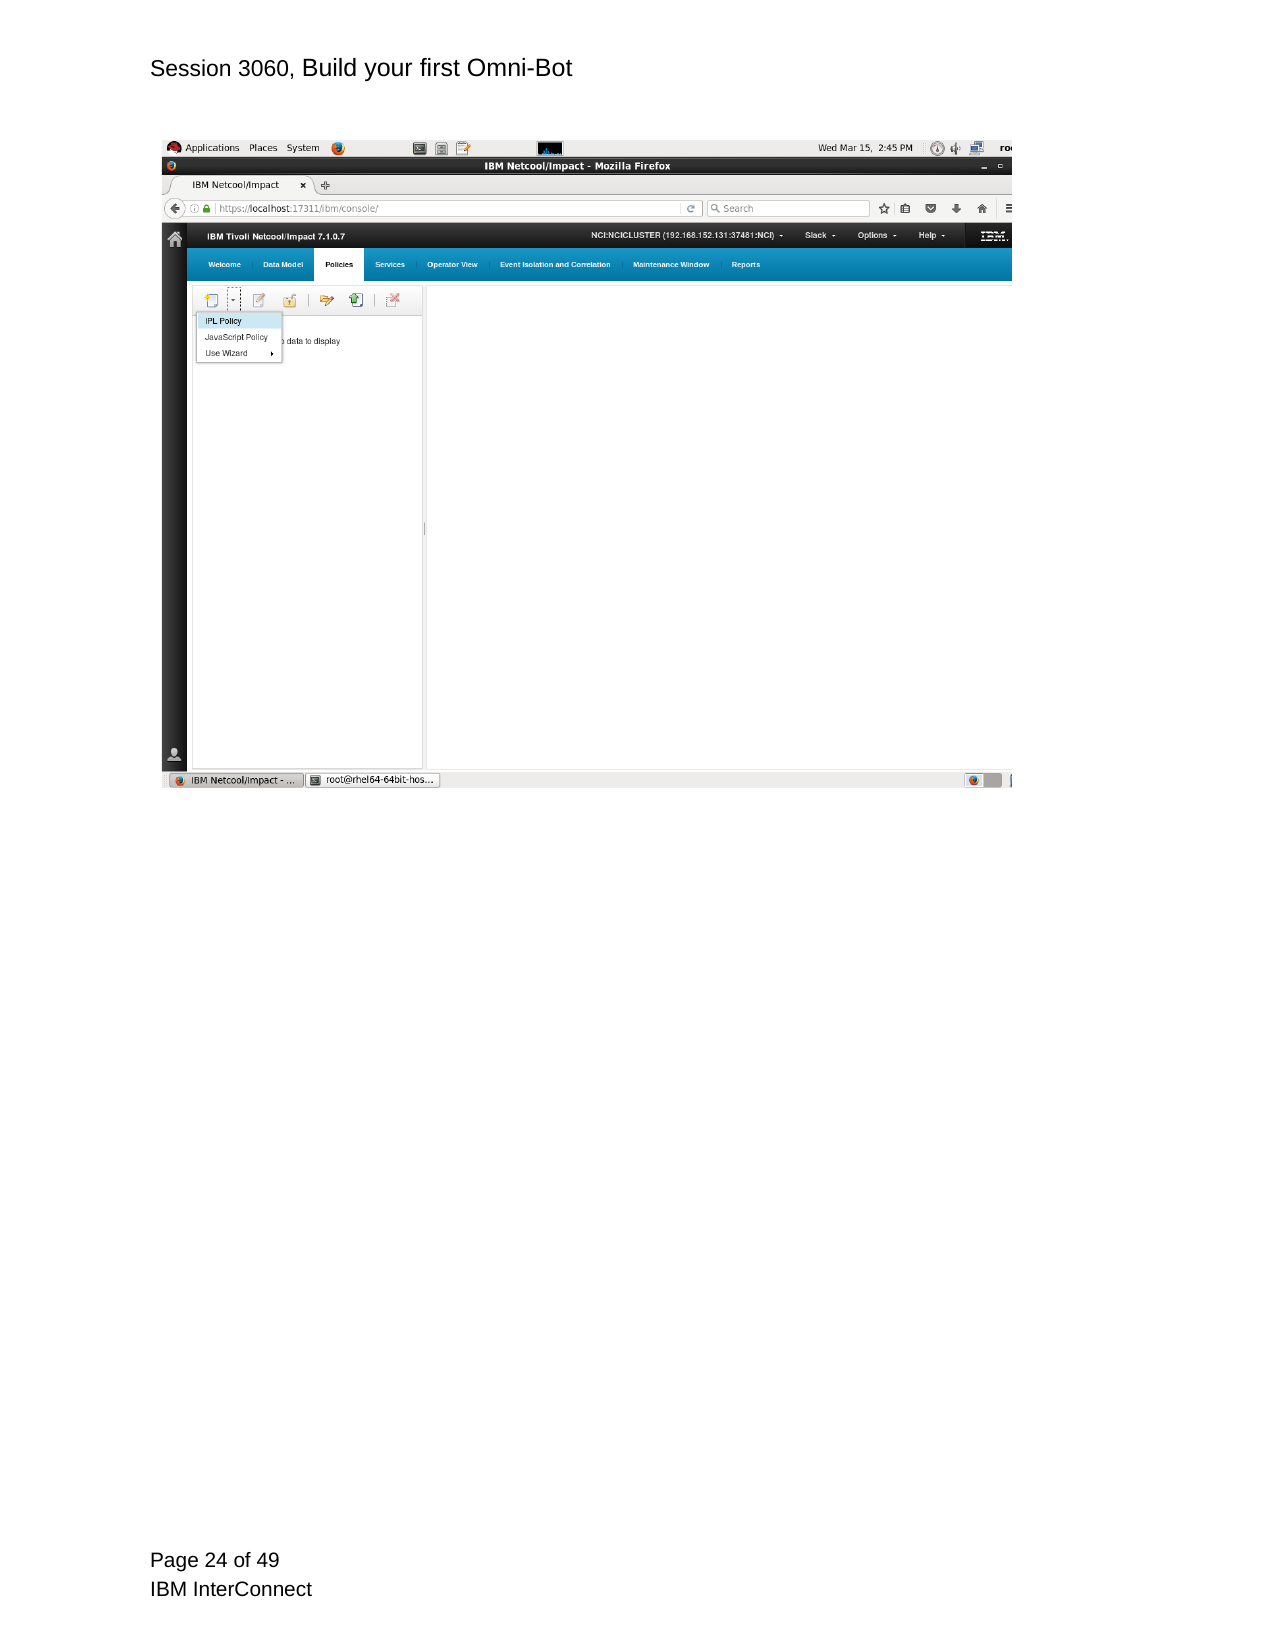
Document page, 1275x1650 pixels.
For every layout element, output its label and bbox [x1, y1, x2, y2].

table_cell [151, 141, 1012, 813]
picture [161, 140, 1012, 788]
